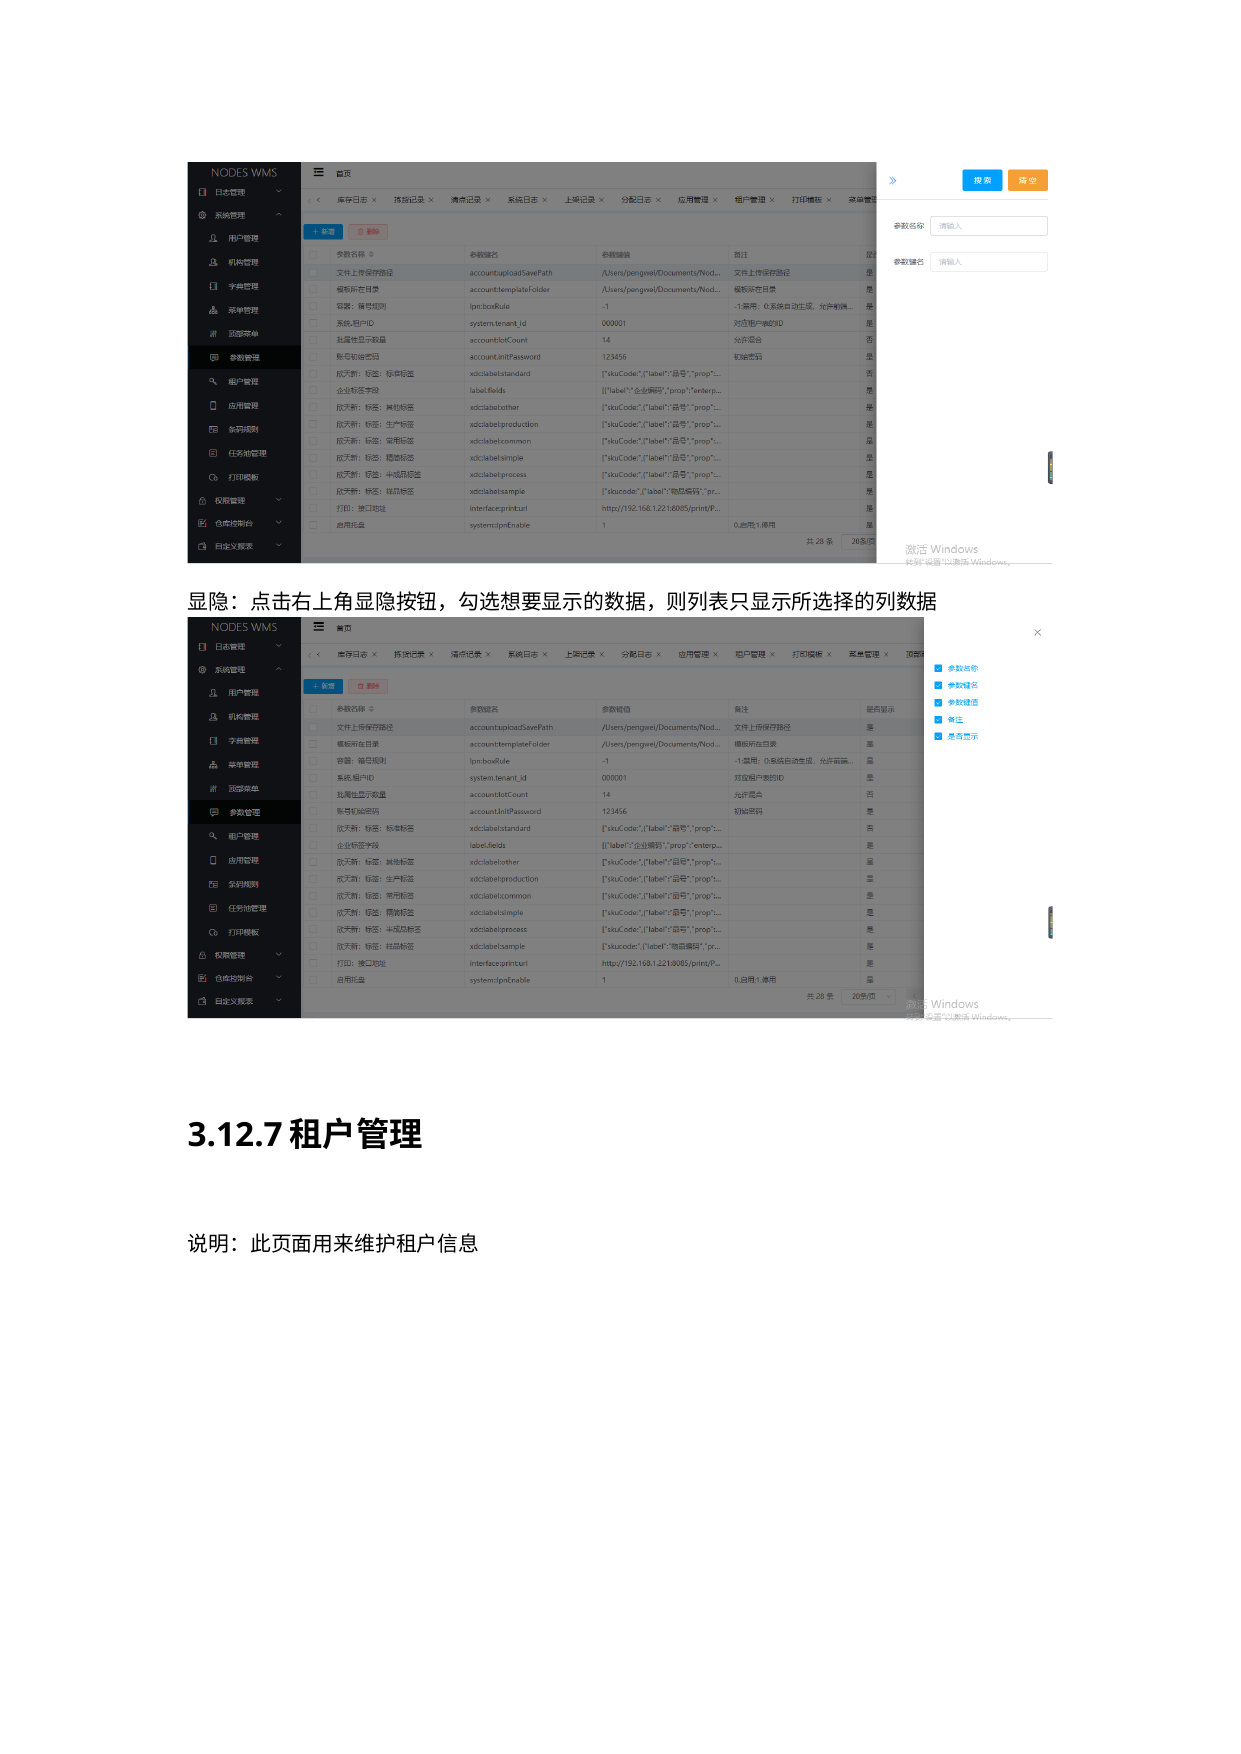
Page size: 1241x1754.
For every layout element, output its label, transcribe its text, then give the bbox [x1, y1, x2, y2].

text 说明：此页面用来维护租户信息 [187, 1226, 1053, 1259]
picture [187, 617, 1053, 1022]
picture [187, 162, 1053, 566]
subtitle 3.12.7租户管理 [187, 1099, 1053, 1164]
text 显隐：点击右上角显隐按钮，勾选想要显示的数据，则列表只显示所选择的列数据 [187, 584, 1053, 617]
